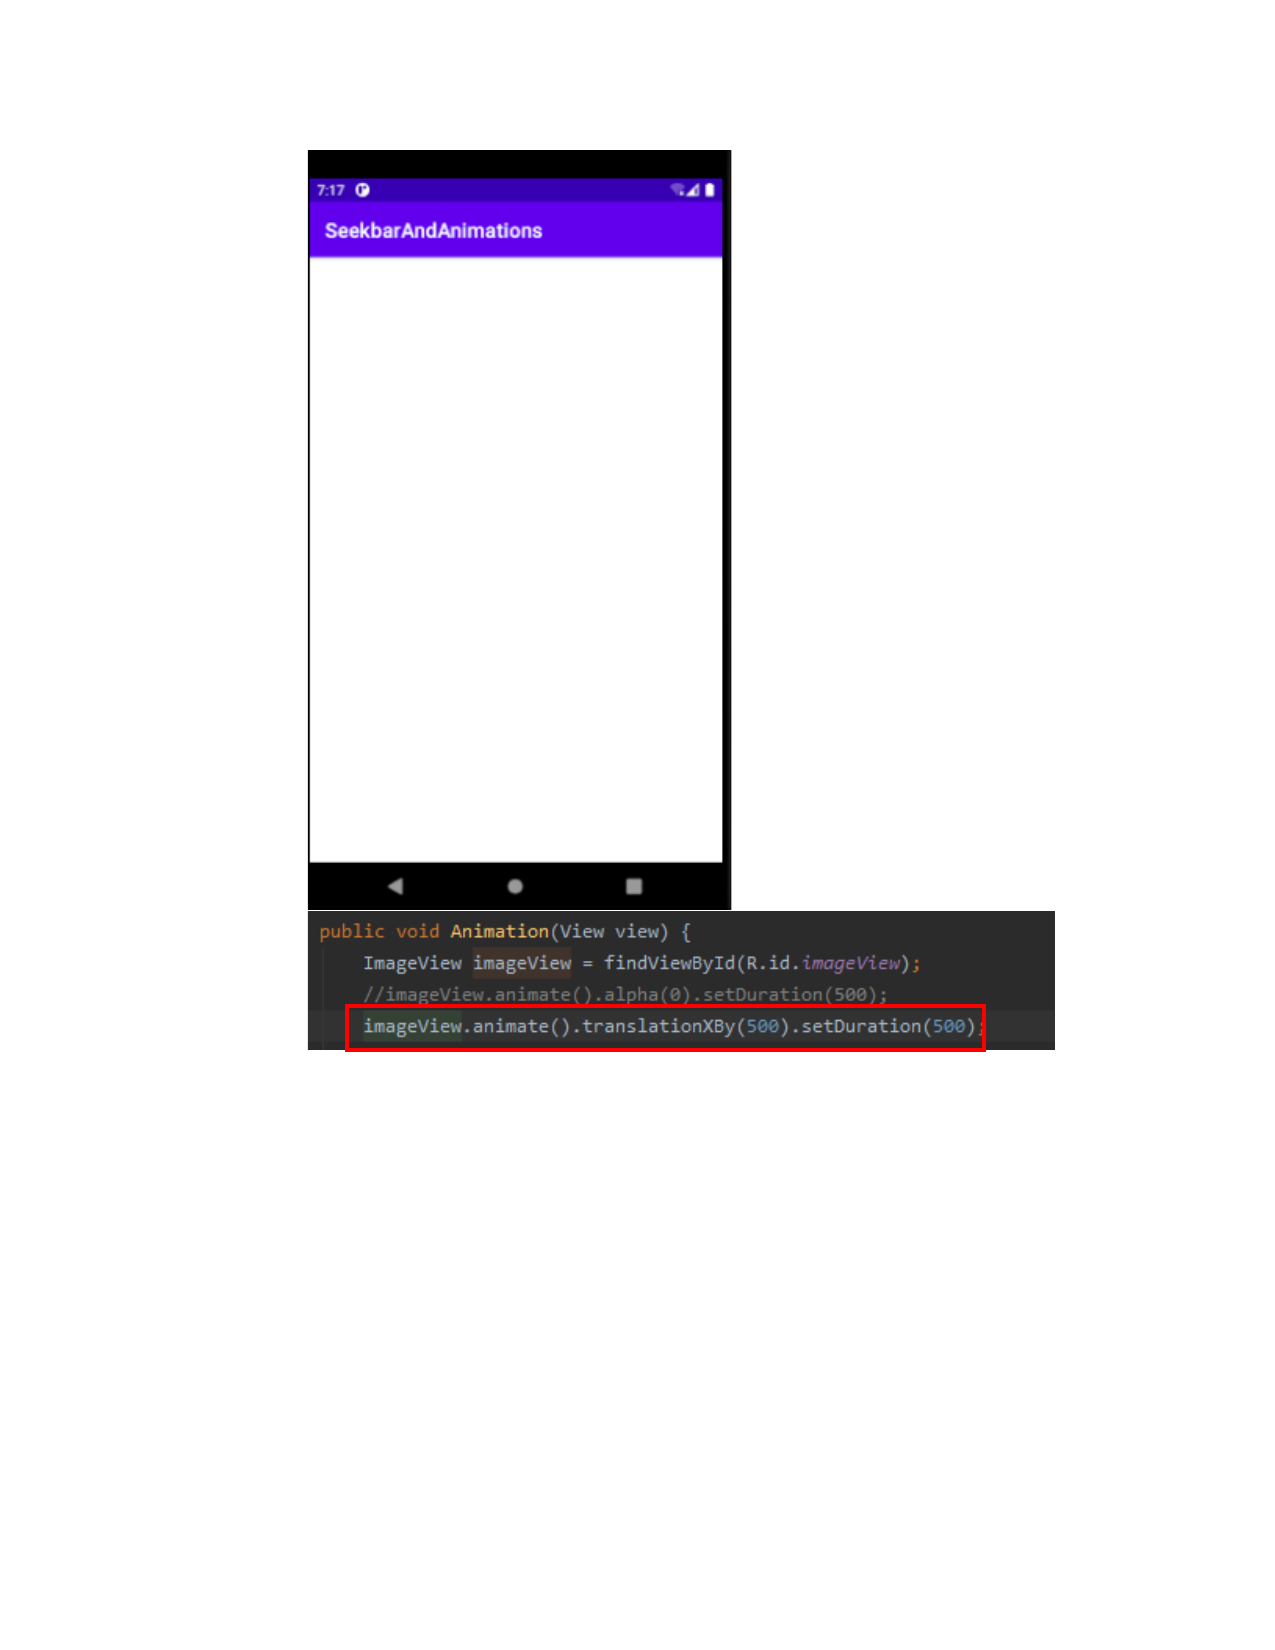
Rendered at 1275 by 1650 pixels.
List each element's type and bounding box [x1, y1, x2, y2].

picture [349, 1008, 982, 1048]
picture [307, 911, 1055, 1050]
picture [307, 150, 732, 910]
